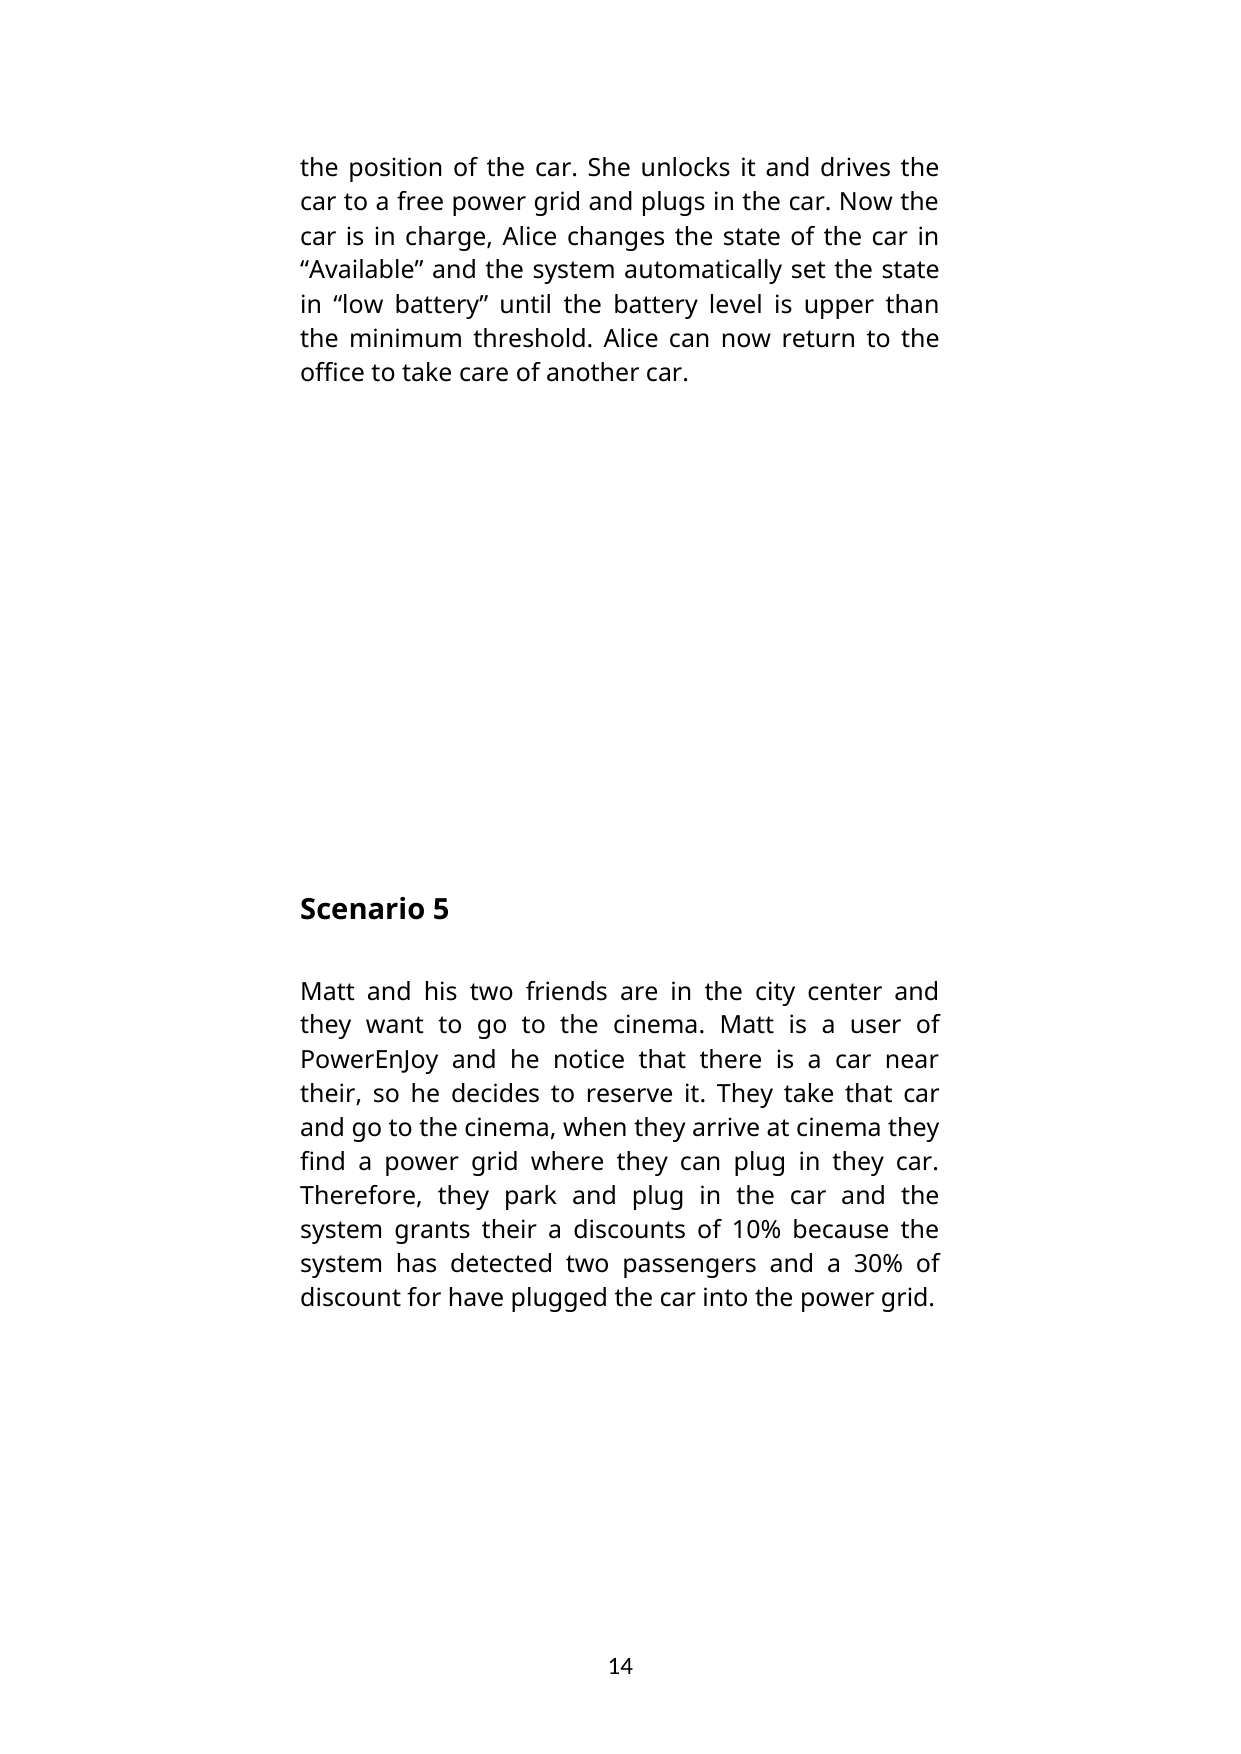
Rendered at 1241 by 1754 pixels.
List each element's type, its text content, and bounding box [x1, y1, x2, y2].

text Matt and his two friends are in the city center and they want to go to the cinema. Matt is a user of PowerEnJoy and he notice that there is a car near their, so he decides to reserve it. They take that car and go to the cinema, when they arrive at cinema they find a power grid where they can plug in they car. Therefore, they park and plug in the car and the system grants their a discounts of 10% because the system has detected two passengers and a 30% of discount for have plugged the car into the power grid. [300, 973, 940, 1314]
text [300, 150, 940, 388]
text Scenario 5 [300, 888, 940, 928]
